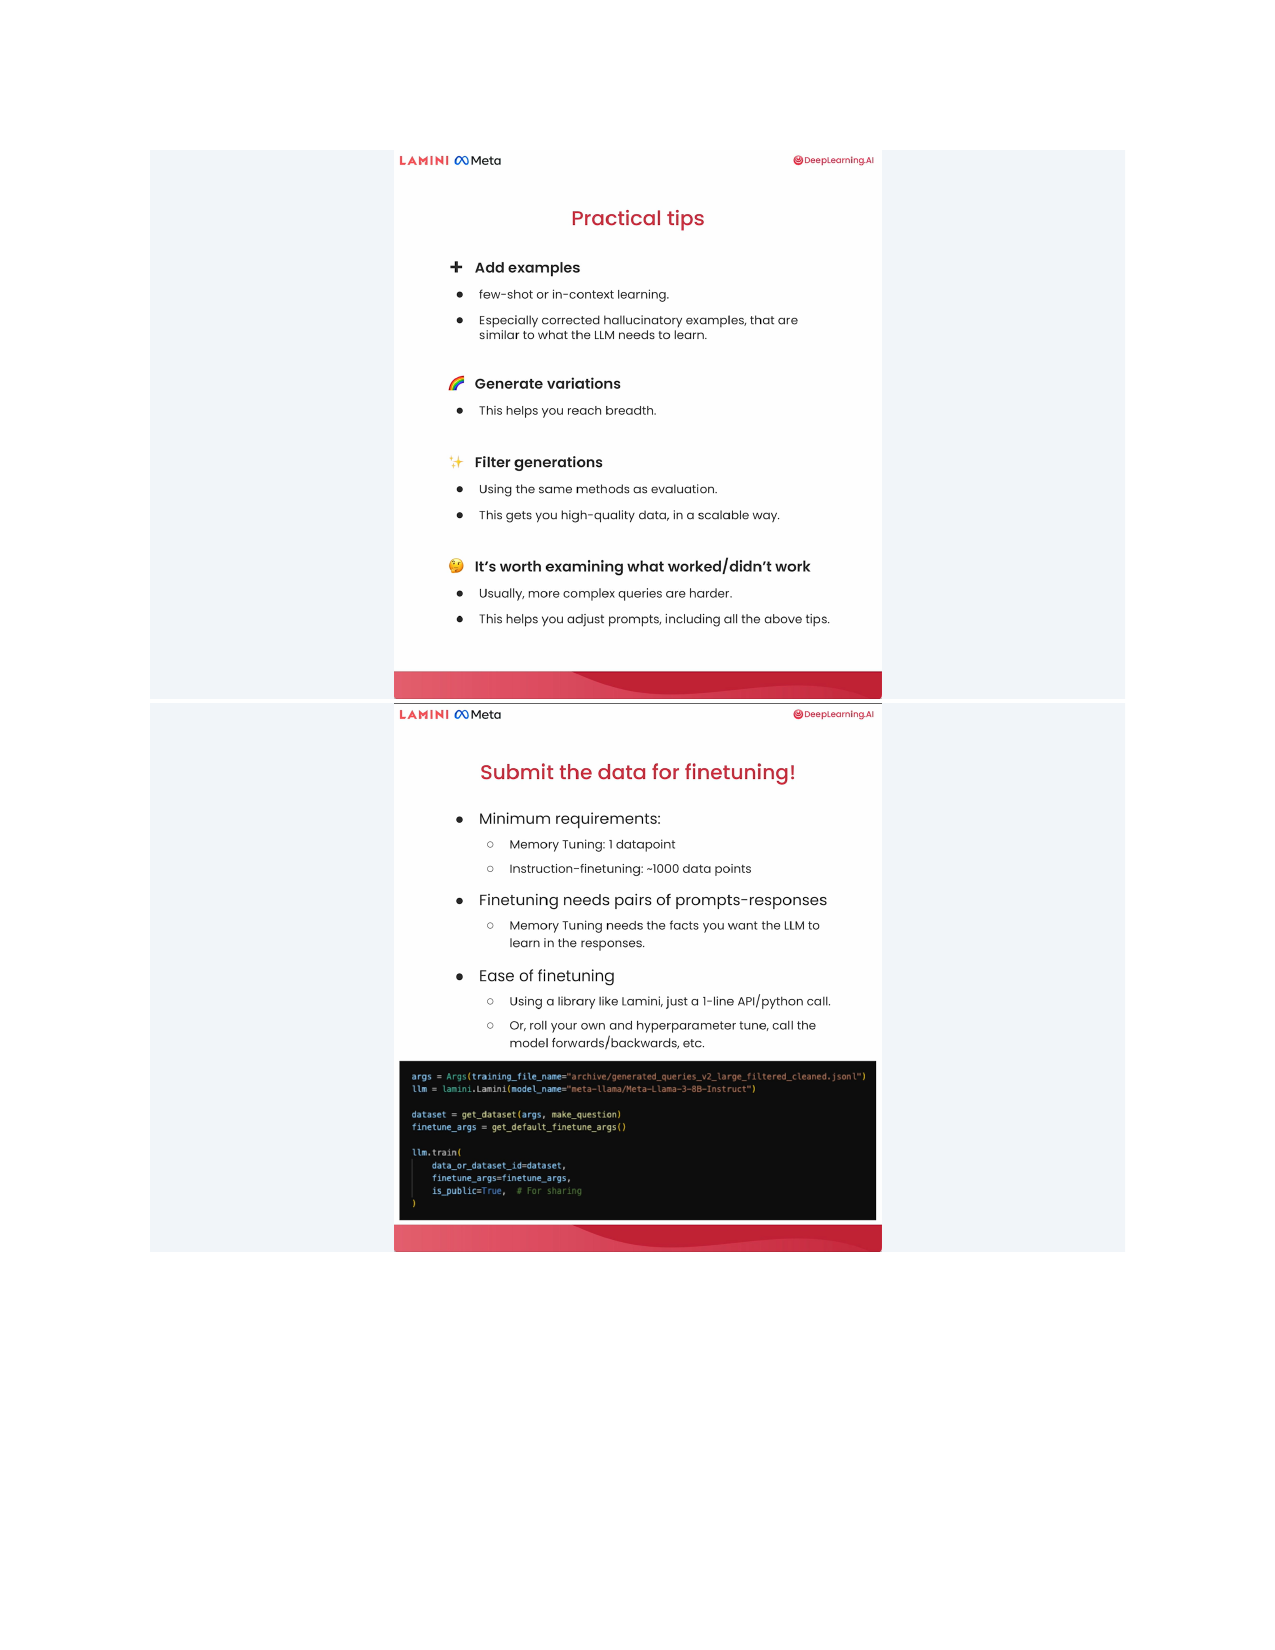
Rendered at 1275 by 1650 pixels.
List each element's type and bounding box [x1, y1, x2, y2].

picture [150, 703, 1125, 1252]
picture [150, 150, 1125, 699]
